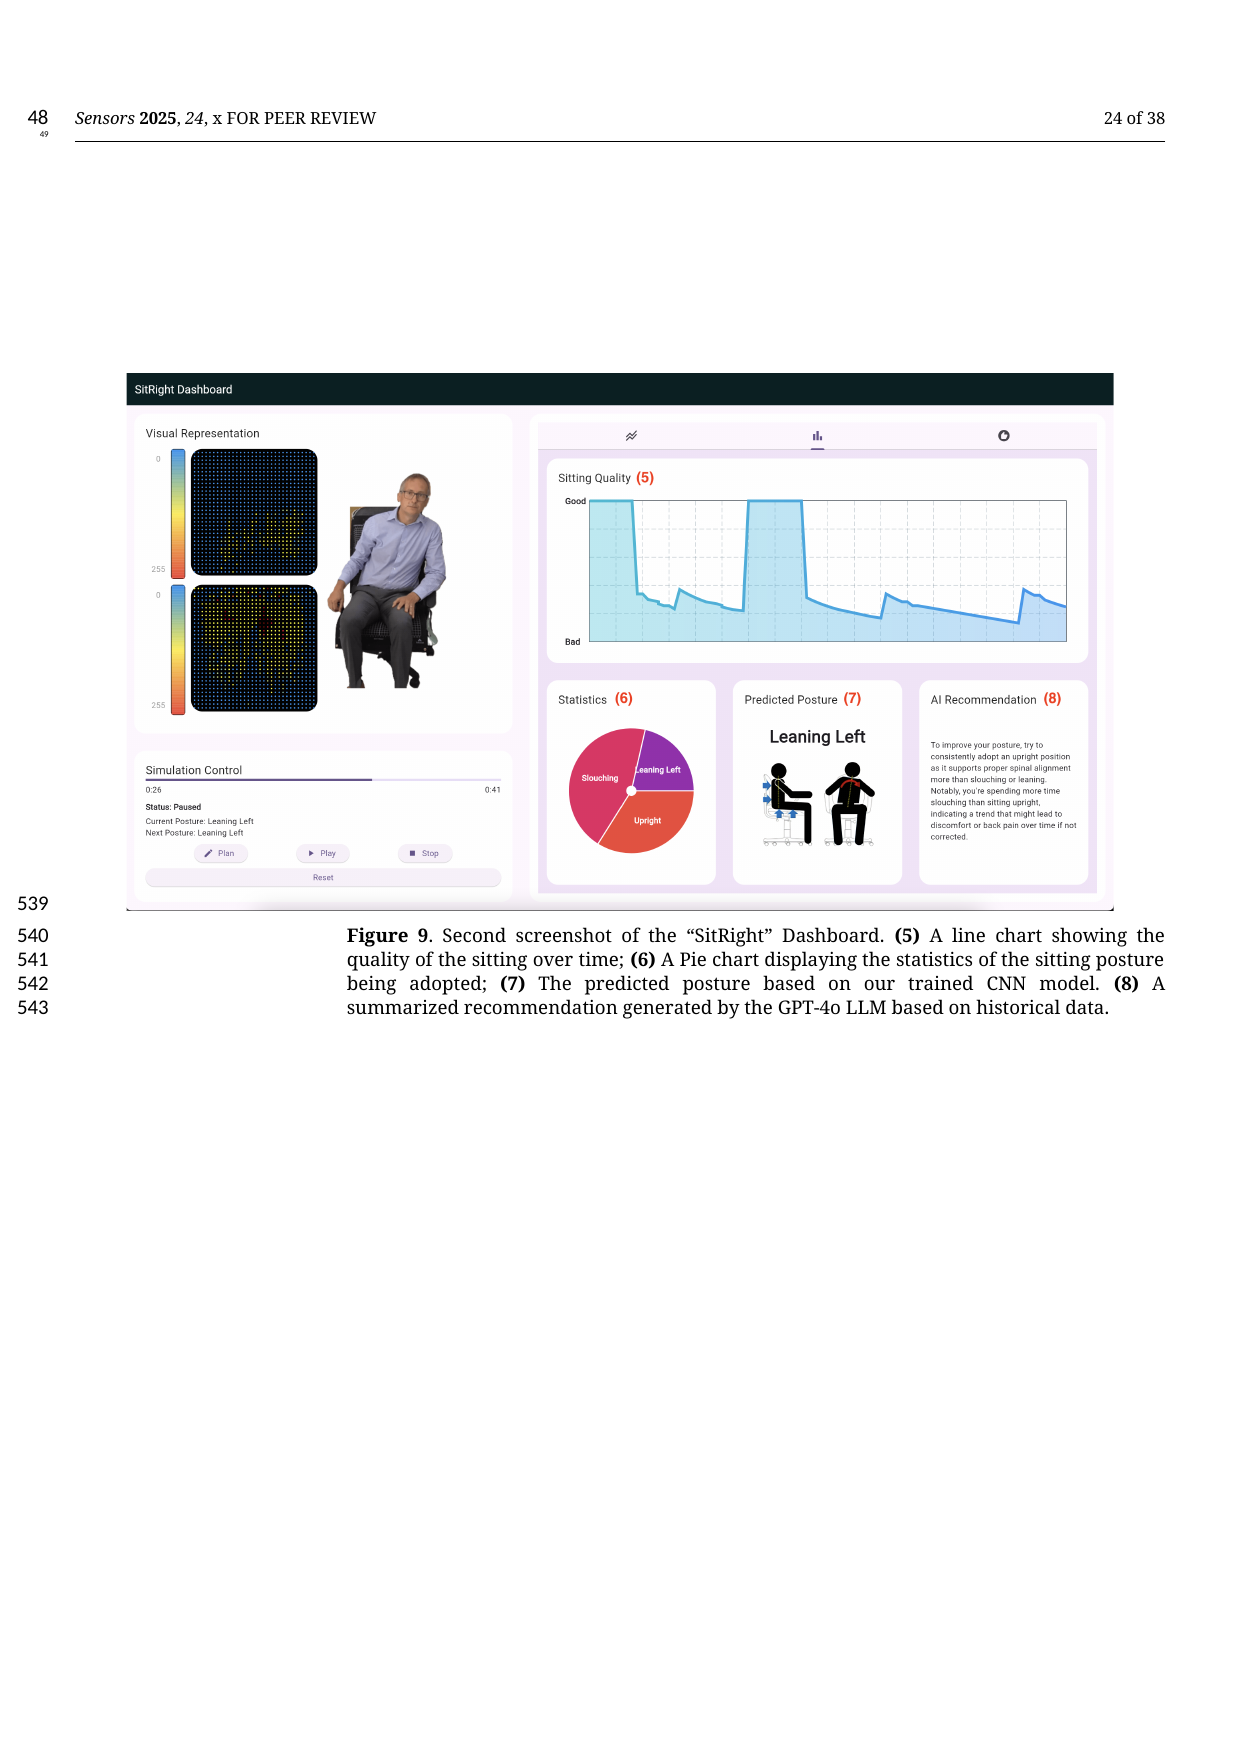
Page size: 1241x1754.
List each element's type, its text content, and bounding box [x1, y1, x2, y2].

picture [126, 373, 1114, 911]
text Figure 9. Second screenshot of the “SitRight” Dashboard. (5) A line chart showing the quality of the sitting over time; (6) A Pie chart displaying the statistics of the sitting posture being adopted; (7) The predicted posture based on our trained CNN model. (8) A summarized recommendation generated by the GPT-4o LLM based on historical data. [347, 923, 1165, 1020]
